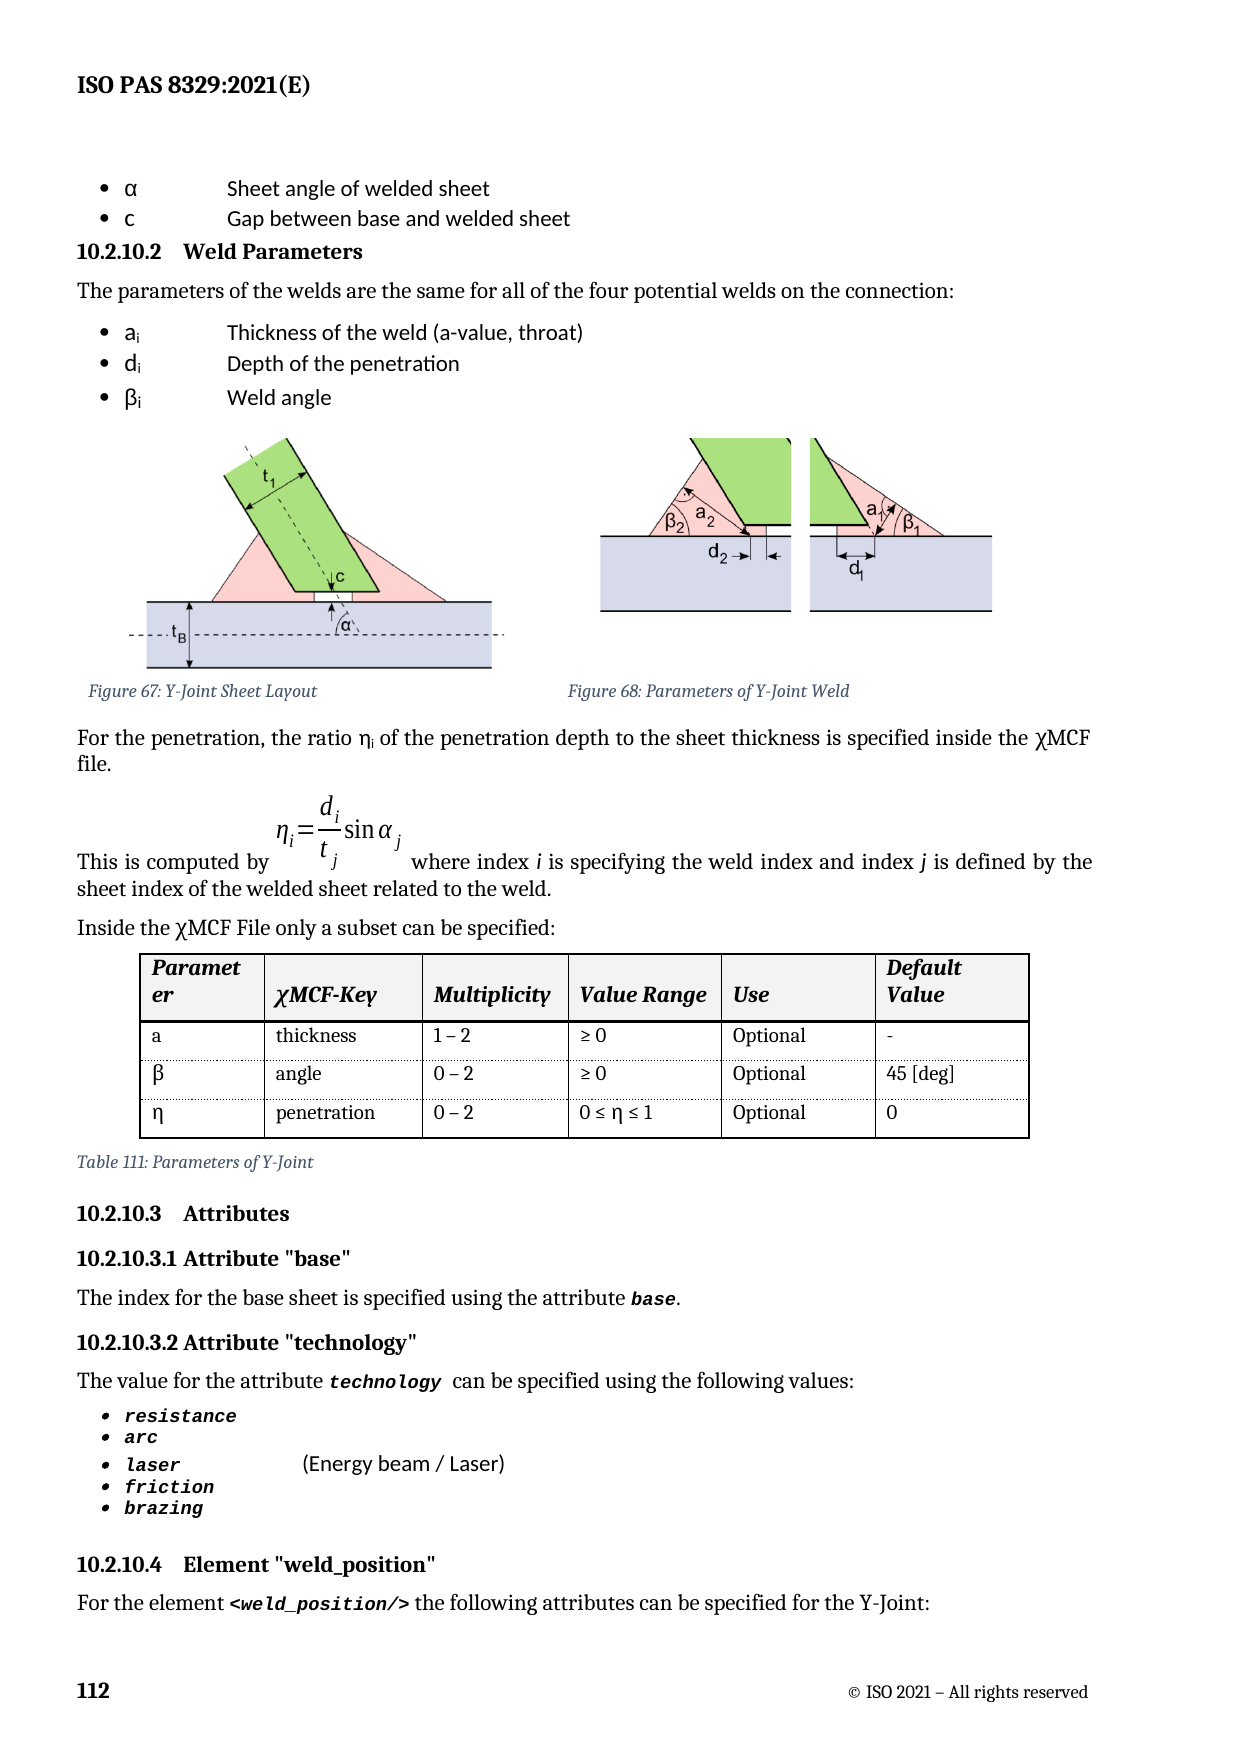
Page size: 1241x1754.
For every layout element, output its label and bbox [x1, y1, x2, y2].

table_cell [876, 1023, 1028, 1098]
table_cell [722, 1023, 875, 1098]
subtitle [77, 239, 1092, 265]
picture [129, 438, 505, 669]
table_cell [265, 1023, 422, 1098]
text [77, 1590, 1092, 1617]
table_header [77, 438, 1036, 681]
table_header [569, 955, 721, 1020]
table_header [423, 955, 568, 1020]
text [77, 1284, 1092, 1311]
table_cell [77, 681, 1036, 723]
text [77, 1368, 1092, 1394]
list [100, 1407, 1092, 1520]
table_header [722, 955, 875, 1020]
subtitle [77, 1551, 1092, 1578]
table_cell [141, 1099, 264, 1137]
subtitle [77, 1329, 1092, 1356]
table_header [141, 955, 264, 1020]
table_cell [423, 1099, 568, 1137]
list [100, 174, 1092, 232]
picture [600, 438, 792, 612]
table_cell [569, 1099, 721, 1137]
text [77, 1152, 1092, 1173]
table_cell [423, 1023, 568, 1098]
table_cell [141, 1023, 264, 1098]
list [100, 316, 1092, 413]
picture [809, 438, 993, 612]
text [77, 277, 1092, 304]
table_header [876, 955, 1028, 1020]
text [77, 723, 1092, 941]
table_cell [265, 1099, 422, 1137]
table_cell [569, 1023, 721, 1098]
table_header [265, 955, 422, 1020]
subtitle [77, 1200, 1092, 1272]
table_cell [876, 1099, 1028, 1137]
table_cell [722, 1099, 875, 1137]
